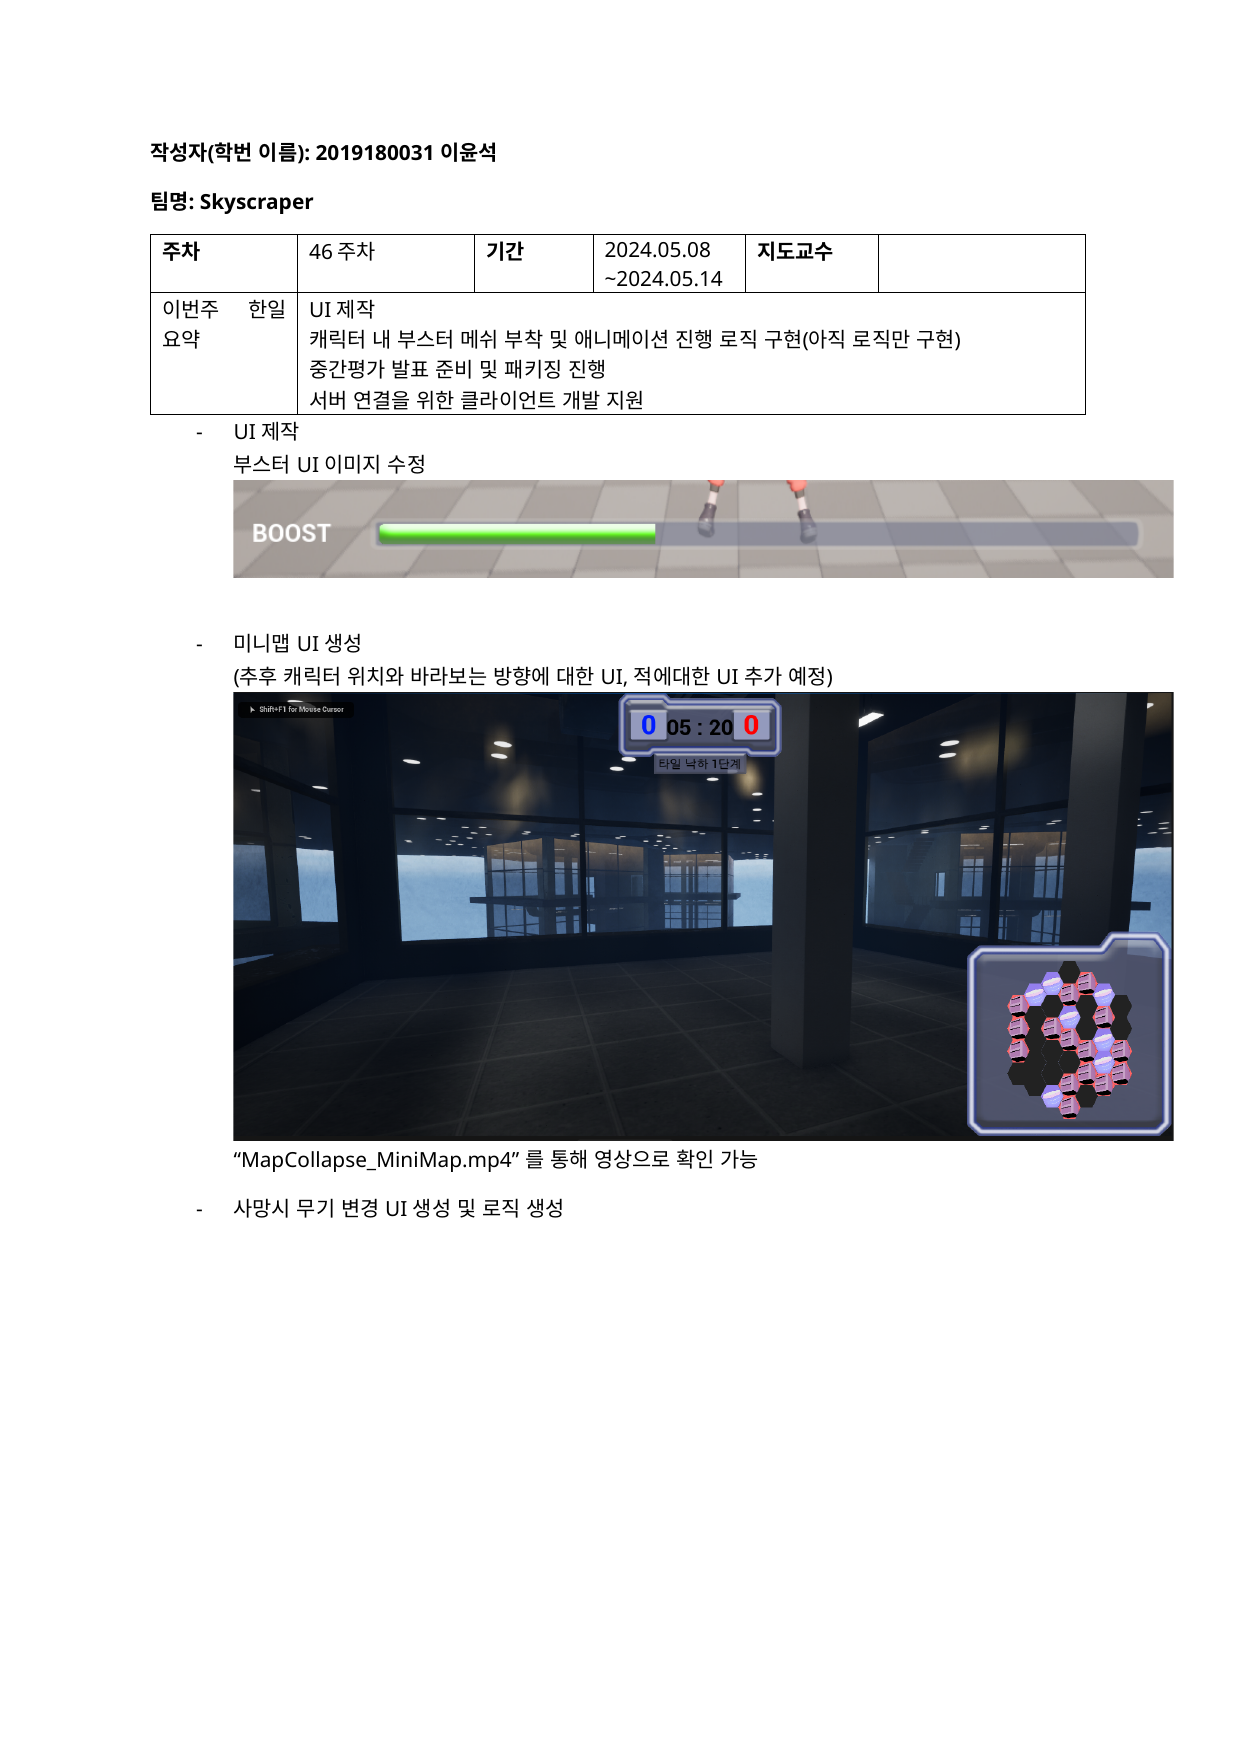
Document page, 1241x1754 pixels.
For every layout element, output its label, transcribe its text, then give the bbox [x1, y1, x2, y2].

picture [233, 480, 1174, 578]
table_header 기간 [475, 235, 593, 292]
list 사망시 무기 변경 UI 생성 및 로직 생성 [196, 1192, 1090, 1223]
table_header 지도교수 [746, 235, 878, 292]
table_header 주차 [151, 235, 297, 292]
table_header 46주차 [298, 235, 474, 292]
picture [233, 692, 1174, 1141]
table_cell UI 제작 캐릭터 내 부스터 메쉬 부착 및 애니메이션 진행 로직 구현(아직 로직만 구현) 중간평가 발표 준비 및 패키징 진행 서버 연결을 위한 클라이언트 개발 지원 [298, 293, 1085, 414]
table_header [879, 235, 1085, 292]
table_header 2024.05.08 ~2024.05.14 [594, 235, 745, 292]
table_cell 이번주 한일 요약 [151, 293, 297, 414]
